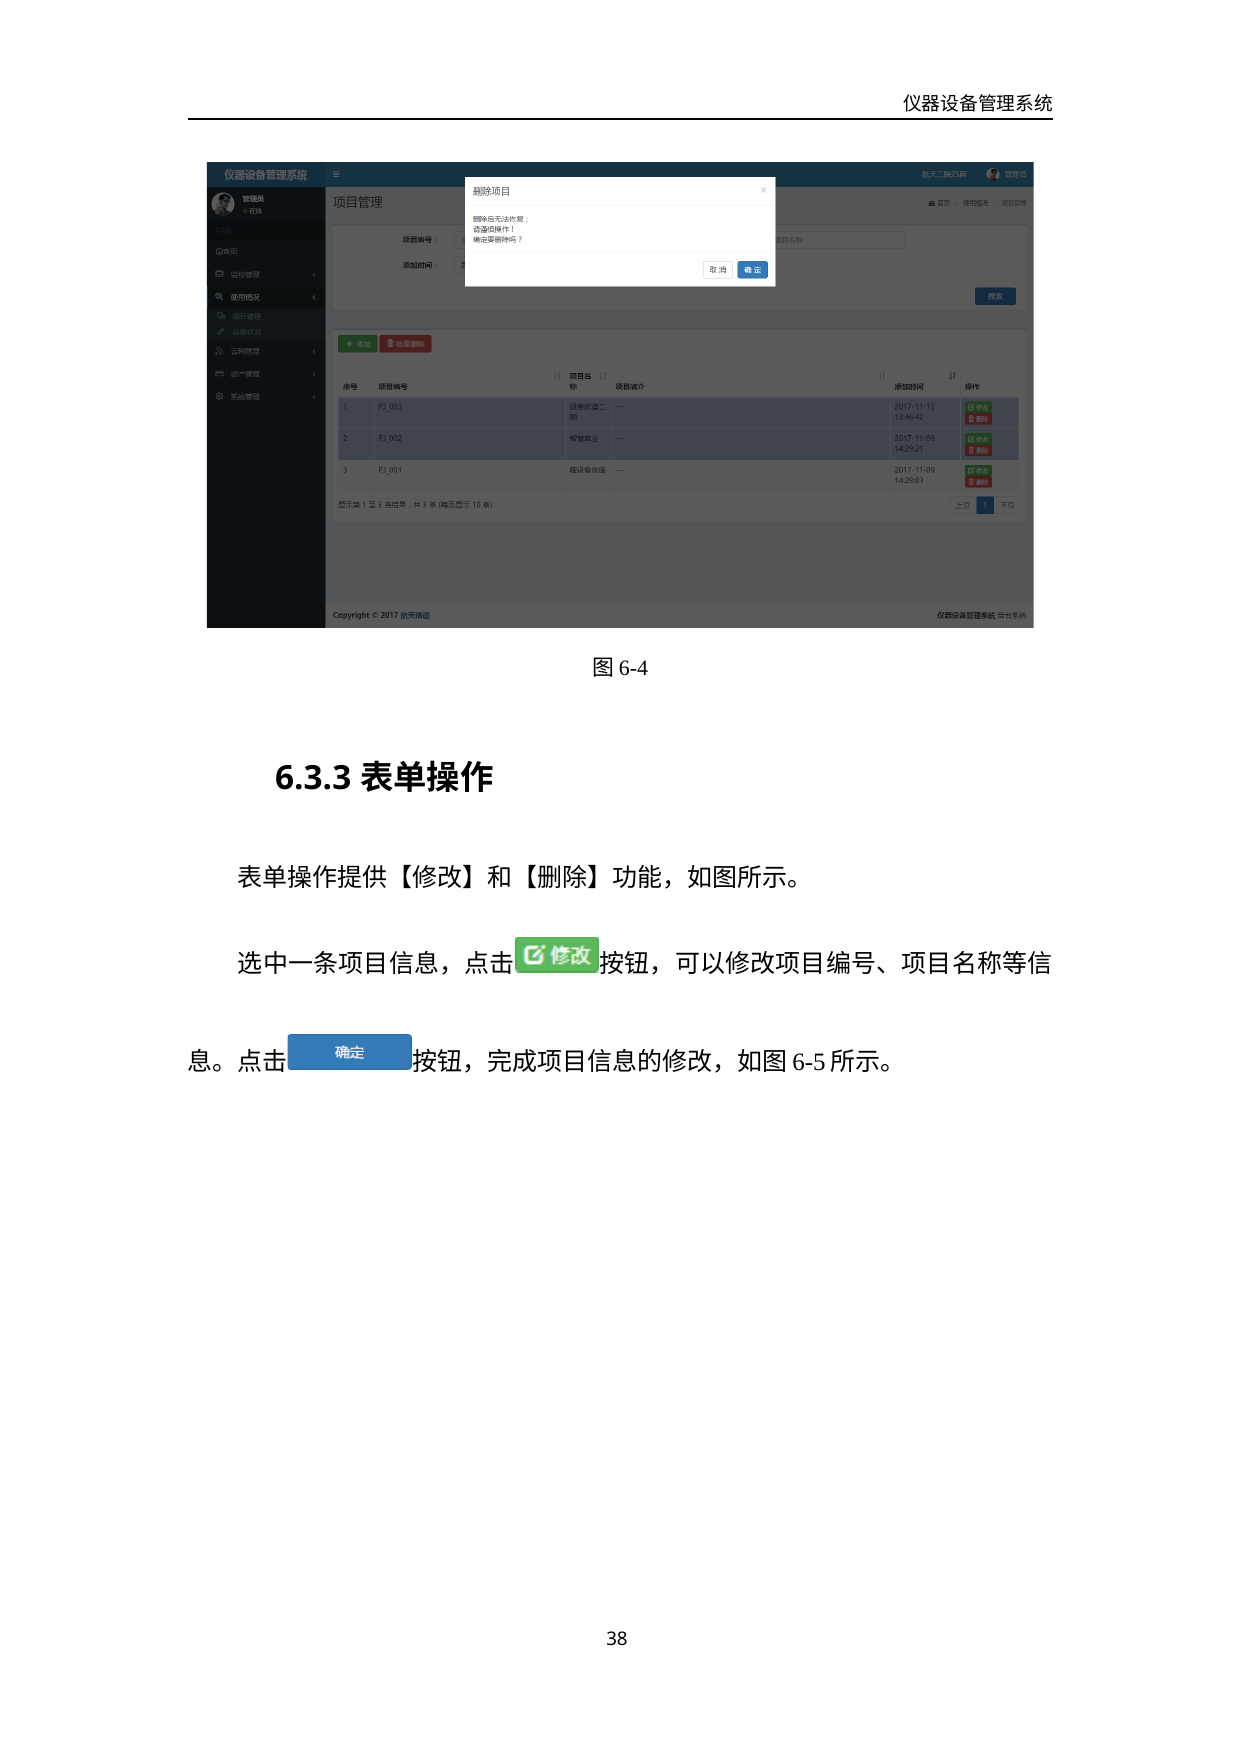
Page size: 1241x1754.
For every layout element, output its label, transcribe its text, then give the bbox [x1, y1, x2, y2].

picture [287, 1034, 412, 1070]
picture [206, 162, 1034, 628]
text 图6-4 [187, 649, 1053, 682]
text 表单操作提供【修改】和【删除】功能，如图所示。 [187, 843, 1053, 908]
text 选中一条项目信息，点击按钮，可以修改项目编号、项目名称等信息。点击按钮，完成项目信息的修改，如图6-5所示。 [187, 926, 1053, 1088]
subtitle 6.3.3 表单操作 [275, 743, 1053, 808]
picture [515, 937, 600, 973]
